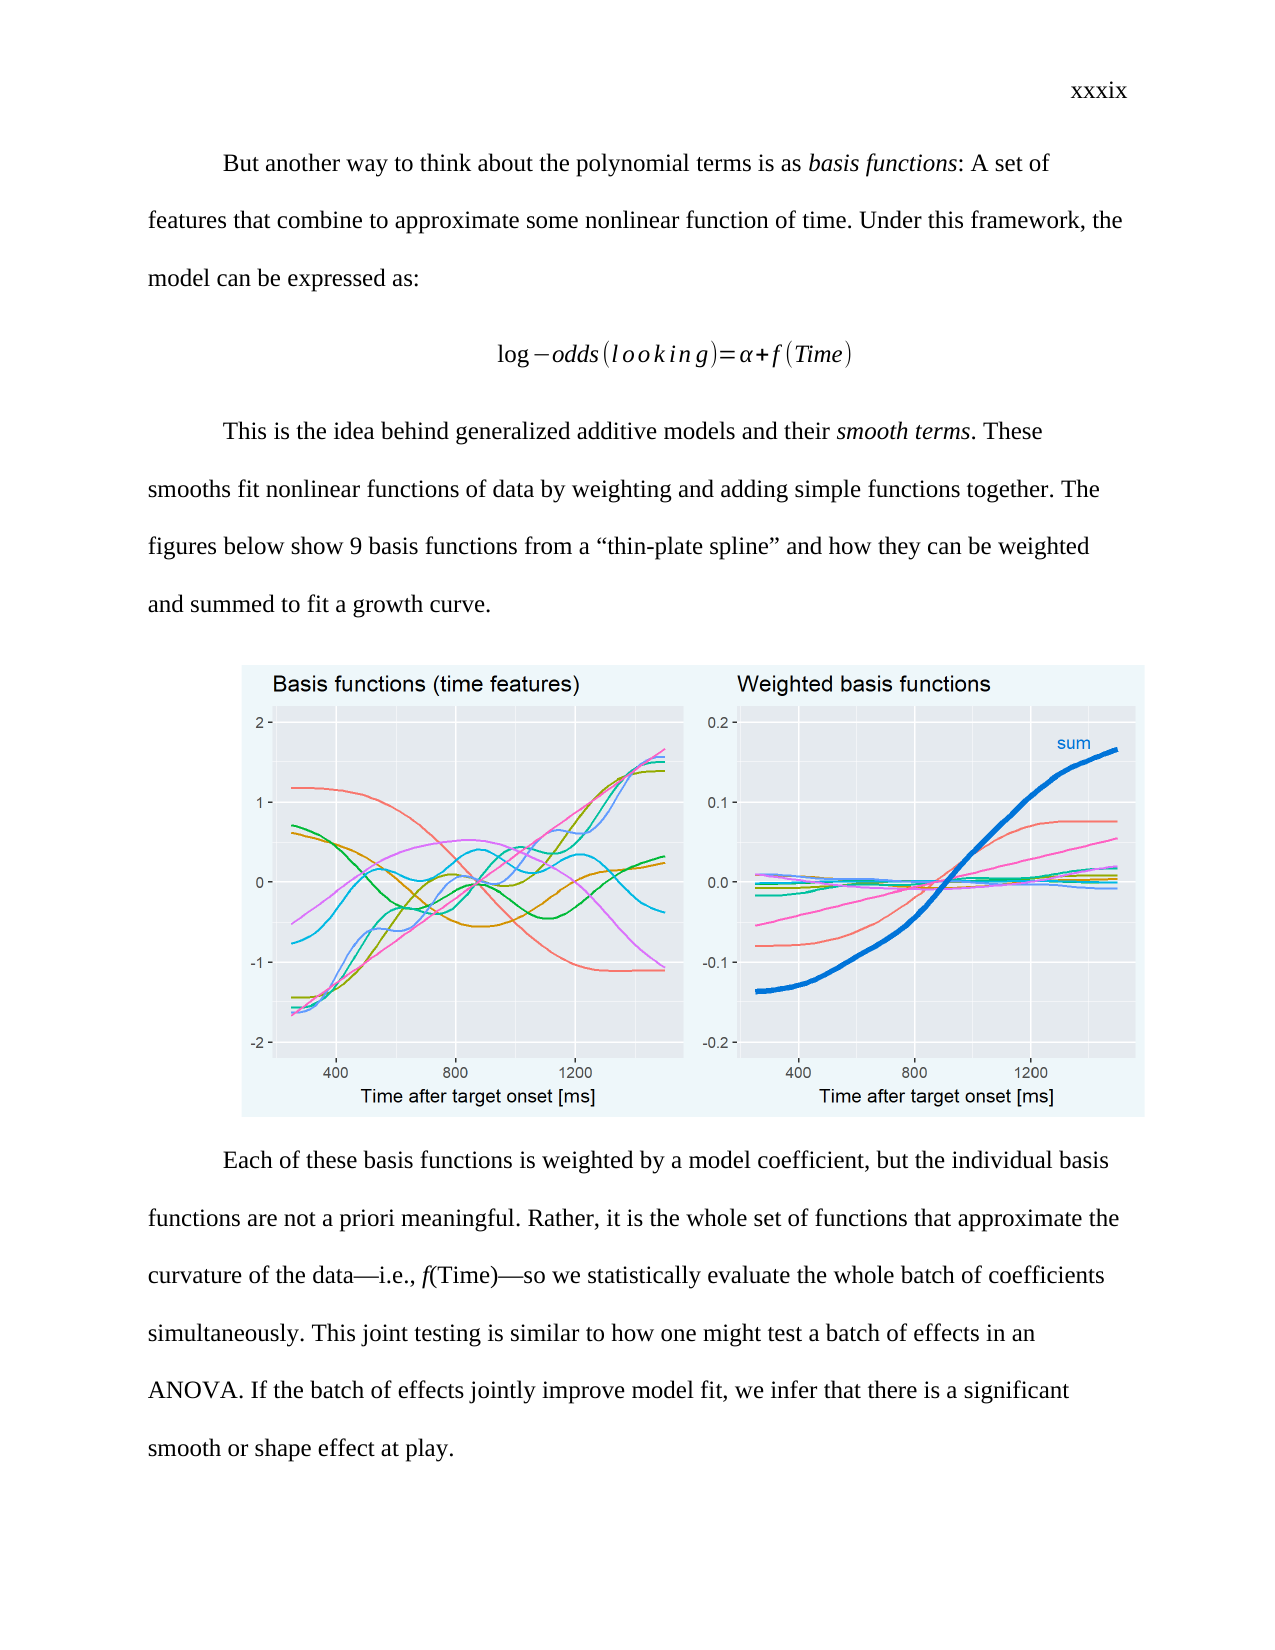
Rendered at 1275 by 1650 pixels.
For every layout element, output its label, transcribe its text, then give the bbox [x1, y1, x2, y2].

text But another way to think about the polynomial terms is as basis functions: A set of features that combine to approximate some nonlinear function of time. Under this framework, the model can be expressed as: [148, 148, 1127, 291]
text This is the idea behind generalized additive models and their smooth terms. These smooths fit nonlinear functions of data by weighting and adding simple functions together. The figures below show 9 basis functions from a “thin-plate spline” and how they can be weighted and summed to fit a growth curve. [148, 416, 1127, 618]
picture [241, 665, 1145, 1117]
text Each of these basis functions is weighted by a model coefficient, but the individual basis functions are not a priori meaningful. Rather, it is the whole set of functions that approximate the curvature of the data—i.e., f(Time)—so we statistically evaluate the whole batch of coefficients simultaneously. This joint testing is similar to how one might test a batch of effects in an ANOVA. If the batch of effects jointly improve model fit, we infer that there is a significant smooth or shape effect at play. [148, 1145, 1127, 1462]
